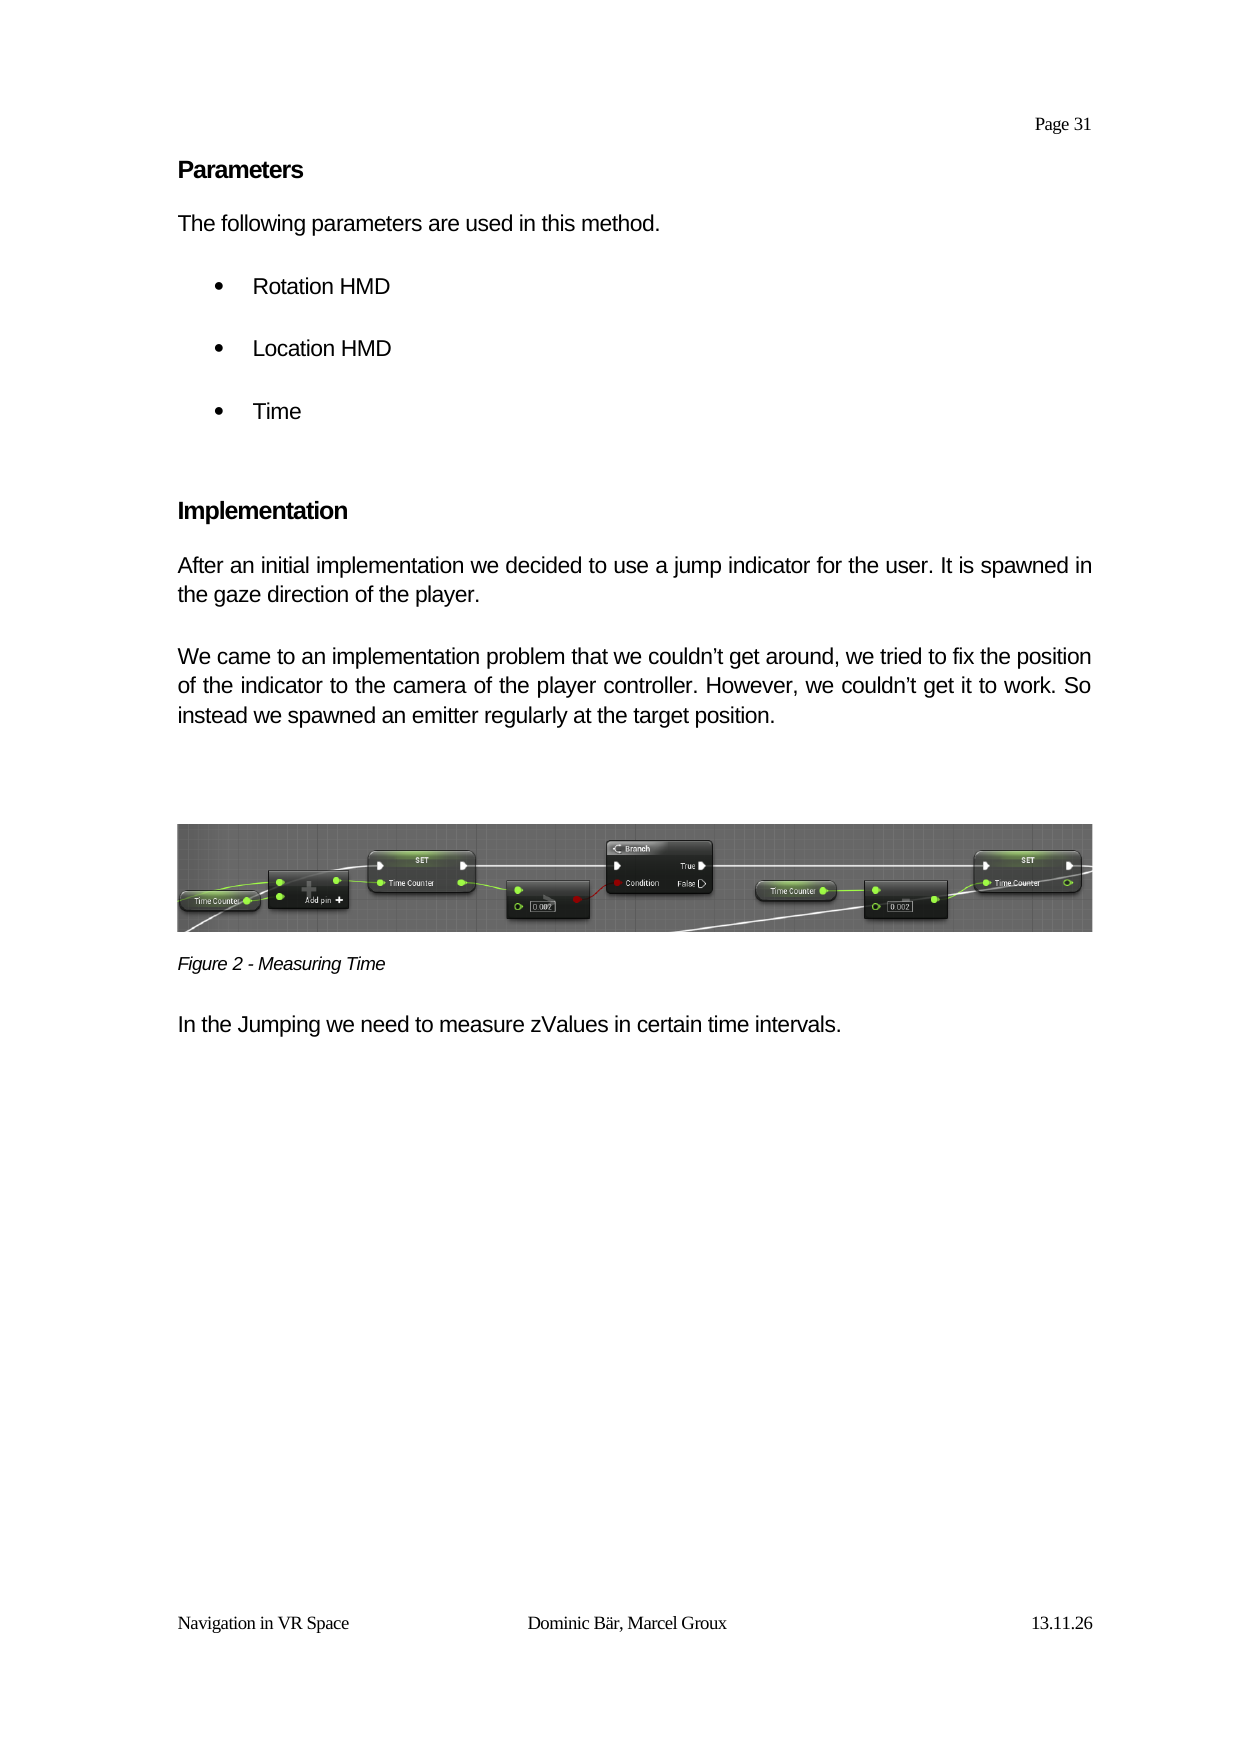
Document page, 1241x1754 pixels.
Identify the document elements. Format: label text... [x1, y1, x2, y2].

subtitle Parameters [177, 155, 1092, 183]
picture [177, 824, 1093, 932]
subtitle Implementation [177, 496, 1092, 525]
text We came to an implementation problem that we couldn’t get around, we tried to fix the position of the indicator to the camera of the player controller. However, we couldn’t get it to work. So instead we spawned an emitter regularly at the target position. [177, 641, 1092, 729]
list Rotation HMD [215, 271, 1092, 300]
text Figure 2 - Measuring Time [177, 953, 1092, 974]
text In the Jumping we need to measure zValues in certain time intervals. [177, 1011, 1092, 1037]
list Location HMD [215, 333, 1092, 363]
text The following parameters are used in this method. [177, 208, 1092, 238]
list Time [215, 396, 1092, 425]
text After an initial implementation we decided to use a jump indicator for the user. It is spawned in the gaze direction of the player. [177, 550, 1092, 608]
